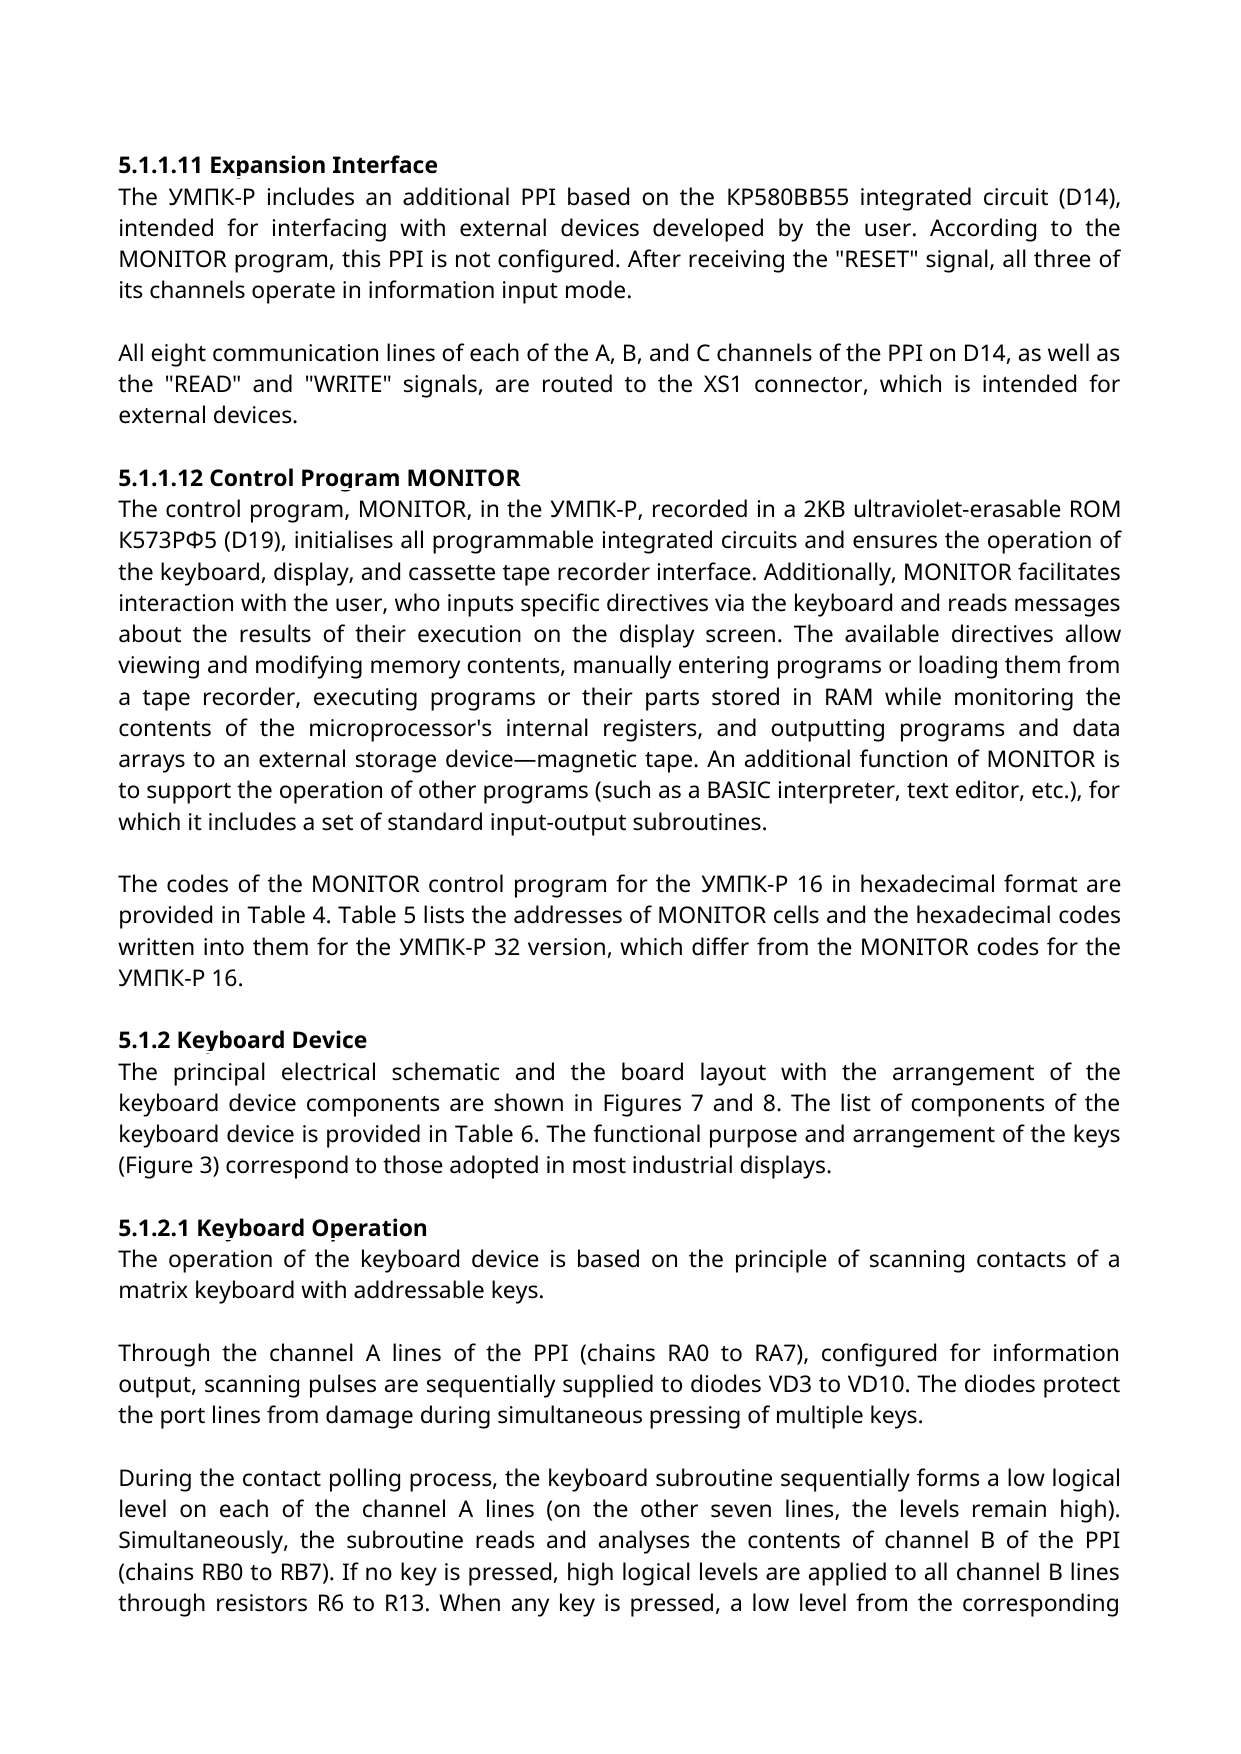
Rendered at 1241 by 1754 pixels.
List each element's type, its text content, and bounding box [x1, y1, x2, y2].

text 5.1.2 Keyboard Device [118, 1024, 1122, 1056]
text The control program, MONITOR, in the УМПК-Р, recorded in a 2KB ultraviolet-erasable ROM К573РФ5 (D19), initialises all programmable integrated circuits and ensures the operation of the keyboard, display, and cassette tape recorder interface. Additionally, MONITOR facilitates interaction with the user, who inputs specific directives via the keyboard and reads messages about the results of their execution on the display screen. The available directives allow viewing and modifying memory contents, manually entering programs or loading them from a tape recorder, executing programs or their parts stored in RAM while monitoring the contents of the microprocessor's internal registers, and outputting programs and data arrays to an external storage device—magnetic tape. An additional function of MONITOR is to support the operation of other programs (such as a BASIC interpreter, text editor, etc.), for which it includes a set of standard input-output subroutines. [118, 493, 1122, 837]
text All eight communication lines of each of the A, B, and C channels of the PPI on D14, as well as the "READ" and "WRITE" signals, are routed to the XS1 connector, which is intended for external devices. [118, 337, 1122, 431]
text The principal electrical schematic and the board layout with the arrangement of the keyboard device components are shown in Figures 7 and 8. The list of components of the keyboard device is provided in Table 6. The functional purpose and arrangement of the keys (Figure 3) correspond to those adopted in most industrial displays. [118, 1056, 1122, 1181]
text The codes of the MONITOR control program for the УМПК-Р 16 in hexadecimal format are provided in Table 4. Table 5 lists the addresses of MONITOR cells and the hexadecimal codes written into them for the УМПК-Р 32 version, which differ from the MONITOR codes for the УМПК-Р 16. [118, 868, 1122, 993]
text 5.1.2.1 Keyboard Operation [118, 1212, 1122, 1243]
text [118, 1462, 1122, 1618]
text The operation of the keyboard device is based on the principle of scanning contacts of a matrix keyboard with addressable keys. [118, 1243, 1122, 1306]
text 5.1.1.11 Expansion Interface [118, 149, 1122, 181]
text Through the channel A lines of the PPI (chains RA0 to RA7), configured for information output, scanning pulses are sequentially supplied to diodes VD3 to VD10. The diodes protect the port lines from damage during simultaneous pressing of multiple keys. [118, 1337, 1122, 1431]
text The УМПК-Р includes an additional PPI based on the КР580BВ55 integrated circuit (D14), intended for interfacing with external devices developed by the user. According to the MONITOR program, this PPI is not configured. After receiving the "RESET" signal, all three of its channels operate in information input mode. [118, 181, 1122, 306]
text 5.1.1.12 Control Program MONITOR [118, 462, 1122, 493]
